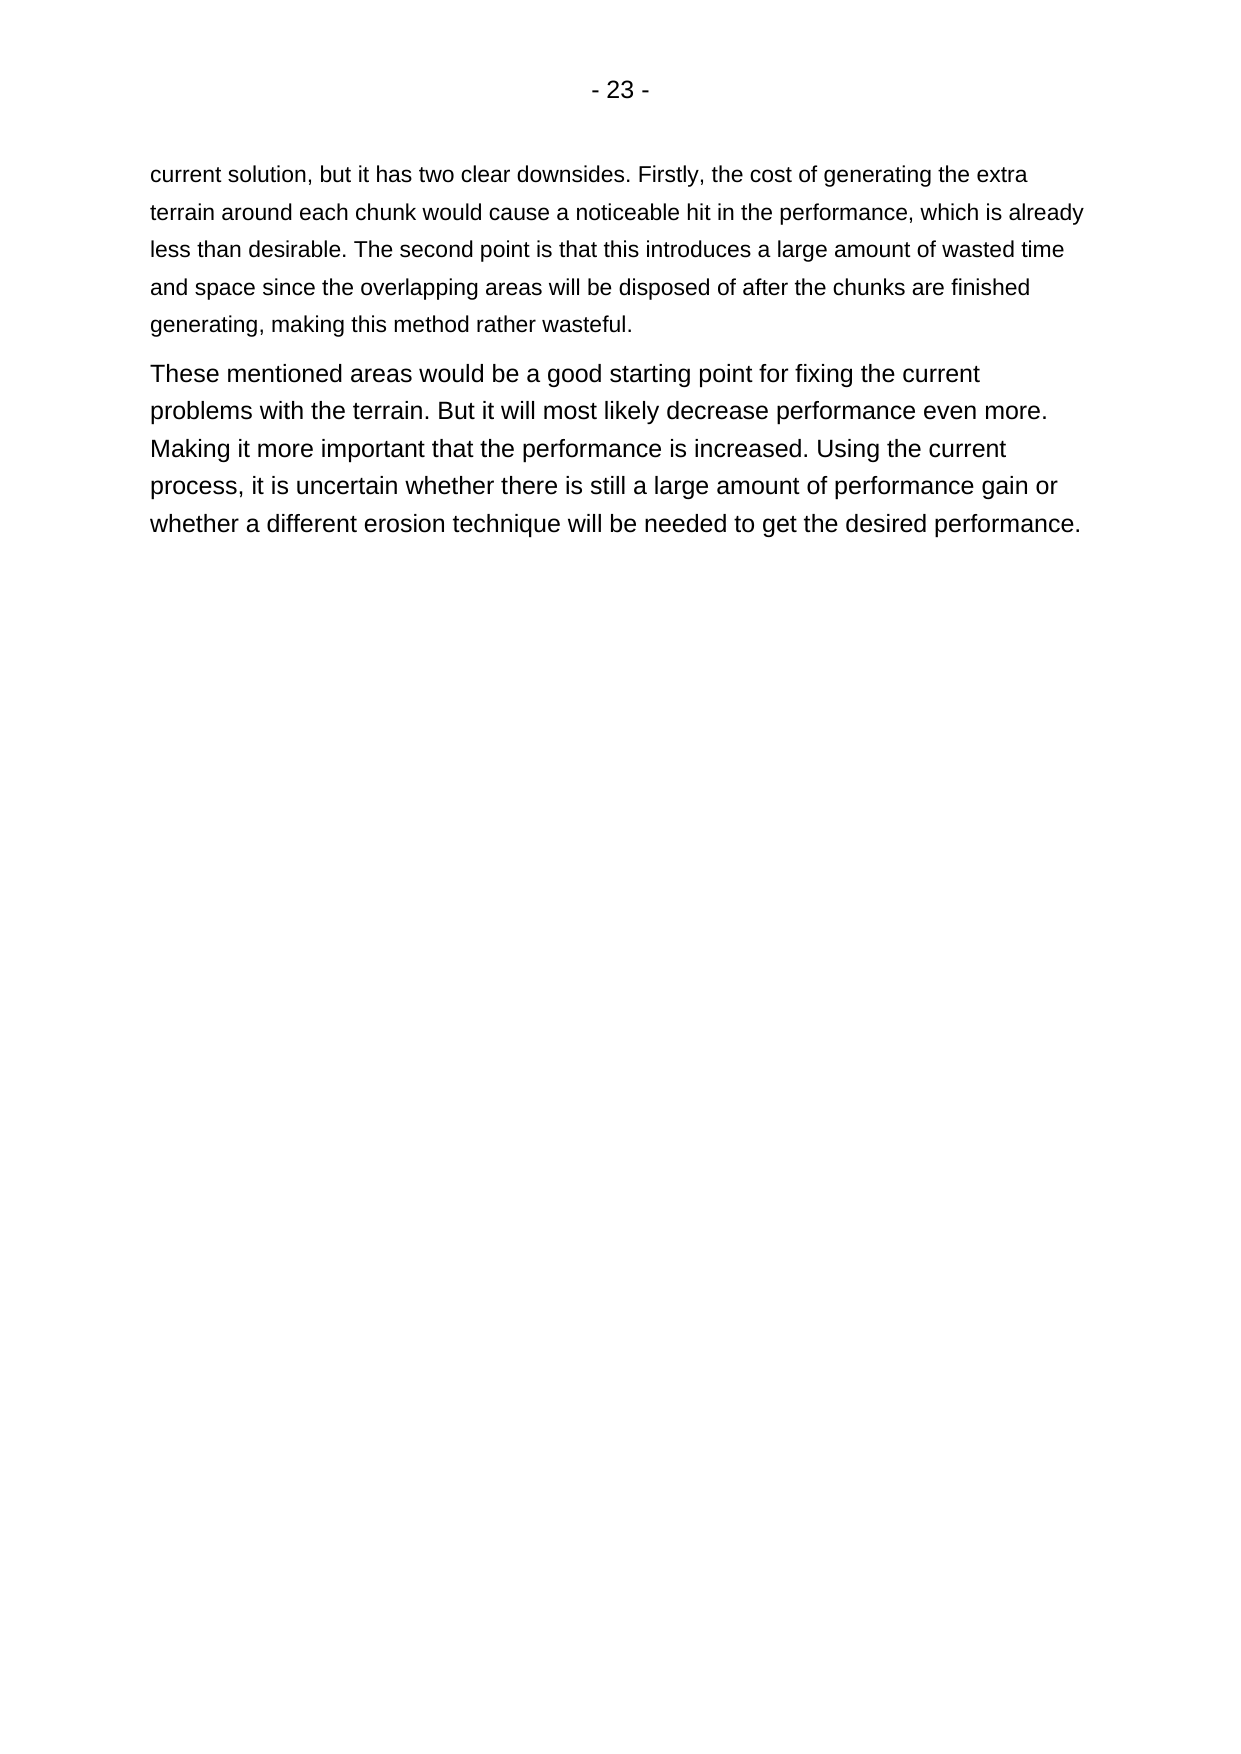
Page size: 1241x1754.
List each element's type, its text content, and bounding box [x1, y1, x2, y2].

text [150, 150, 1090, 337]
text These mentioned areas would be a good starting point for fixing the current problems with the terrain. But it will most likely decrease performance even more. Making it more important that the performance is increased. Using the current process, it is uncertain whether there is still a large amount of performance gain or whether a different erosion technique will be needed to get the desired performance. [150, 350, 1090, 537]
